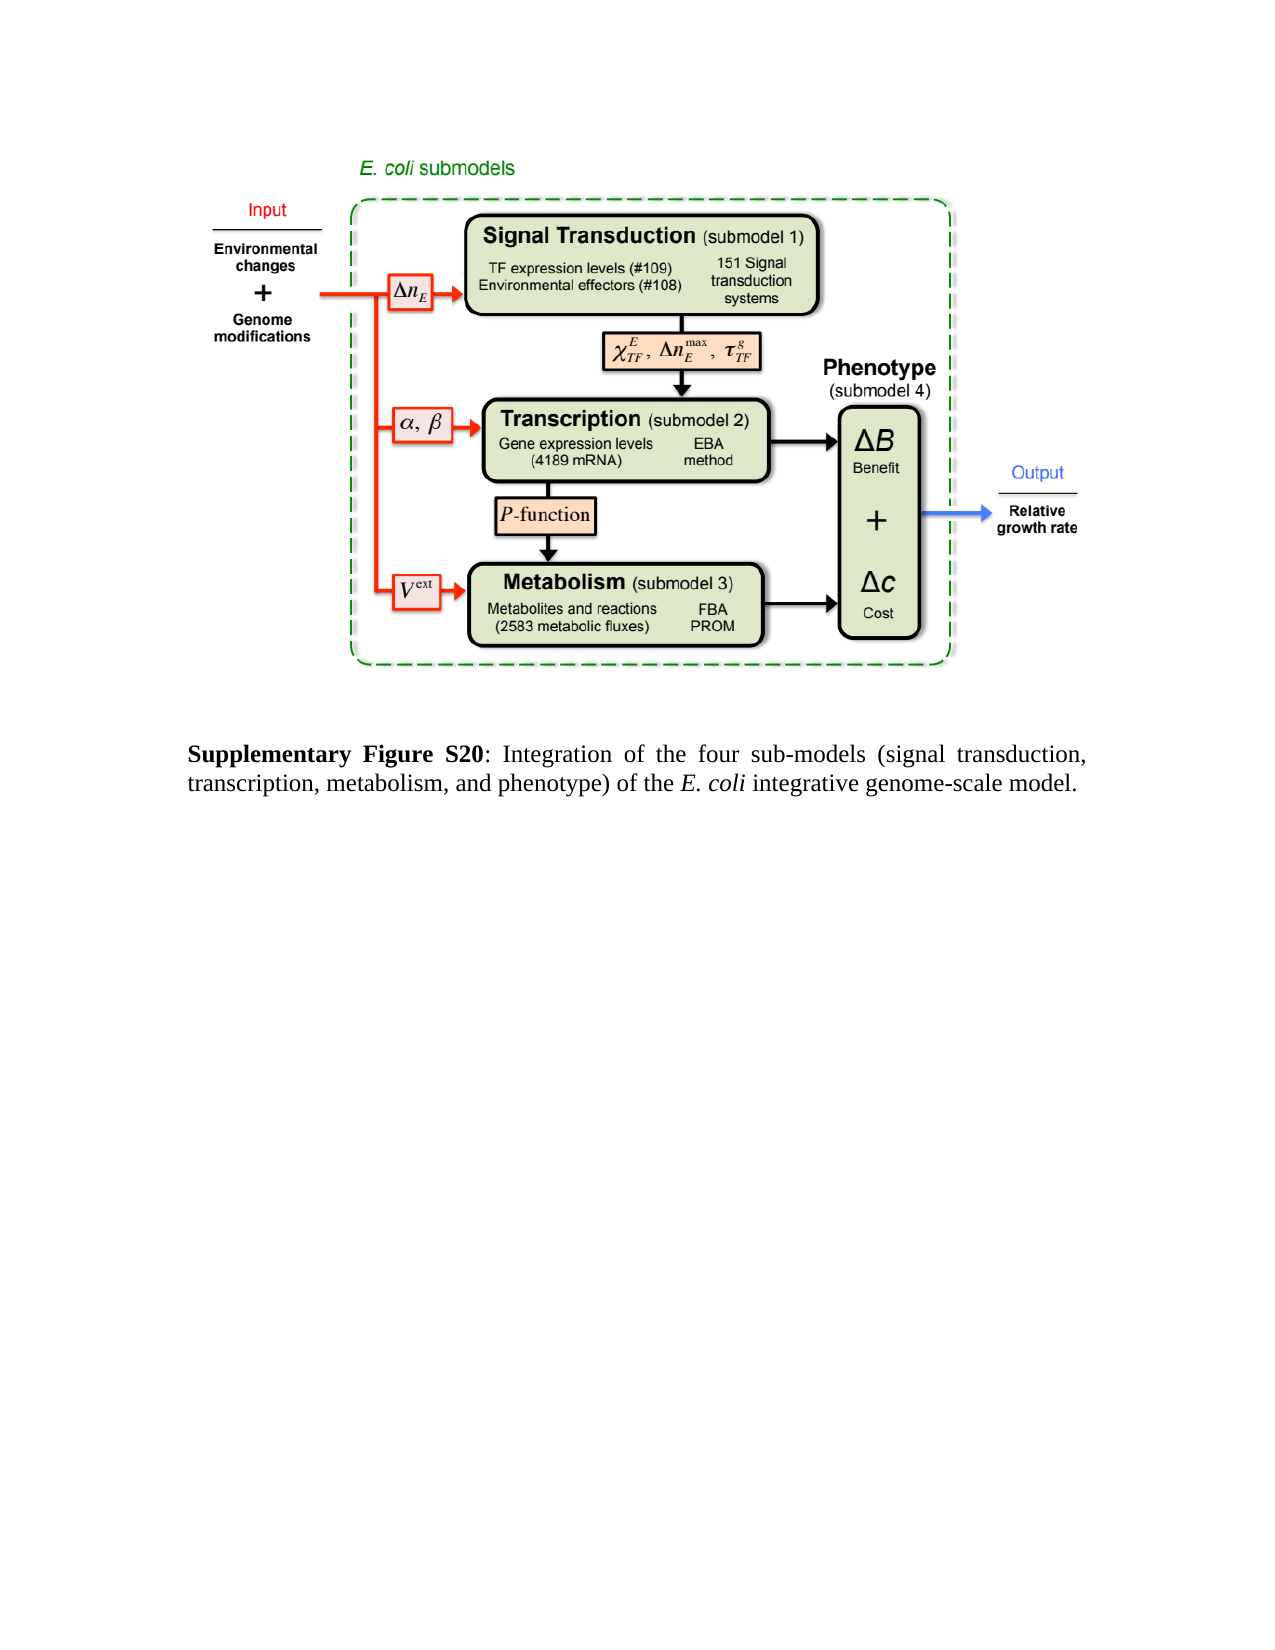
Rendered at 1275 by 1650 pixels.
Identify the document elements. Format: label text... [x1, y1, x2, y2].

text Supplementary Figure S20: Integration of the four sub-models (signal transduction, transcription, metabolism, and phenotype) of the E. coli integrative genome-scale model. [187, 739, 1087, 797]
